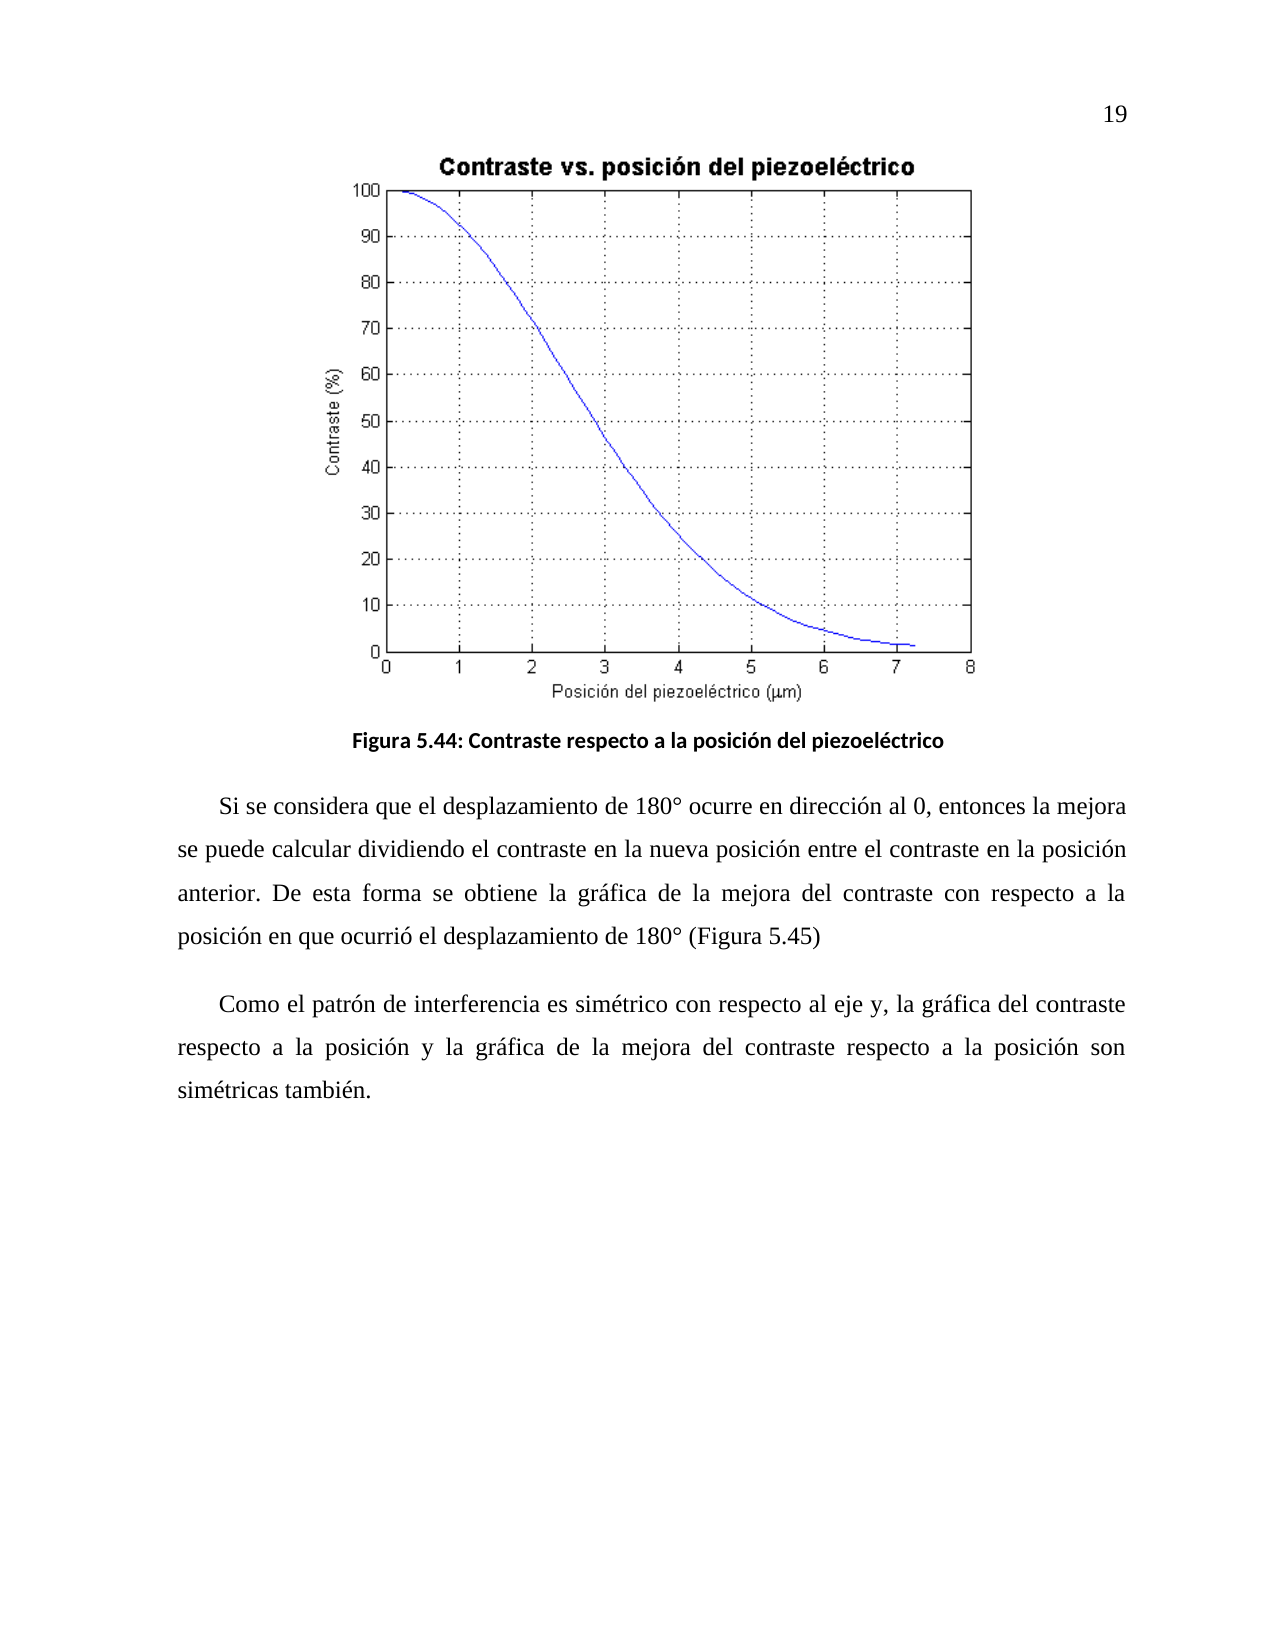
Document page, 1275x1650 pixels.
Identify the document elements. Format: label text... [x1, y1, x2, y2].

text Como el patrón de interferencia es simétrico con respecto al eje y, la gráfica del contraste respecto a la posición y la gráfica de la mejora del contraste respecto a la posición son simétricas también. [177, 989, 1127, 1104]
picture [313, 147, 983, 714]
